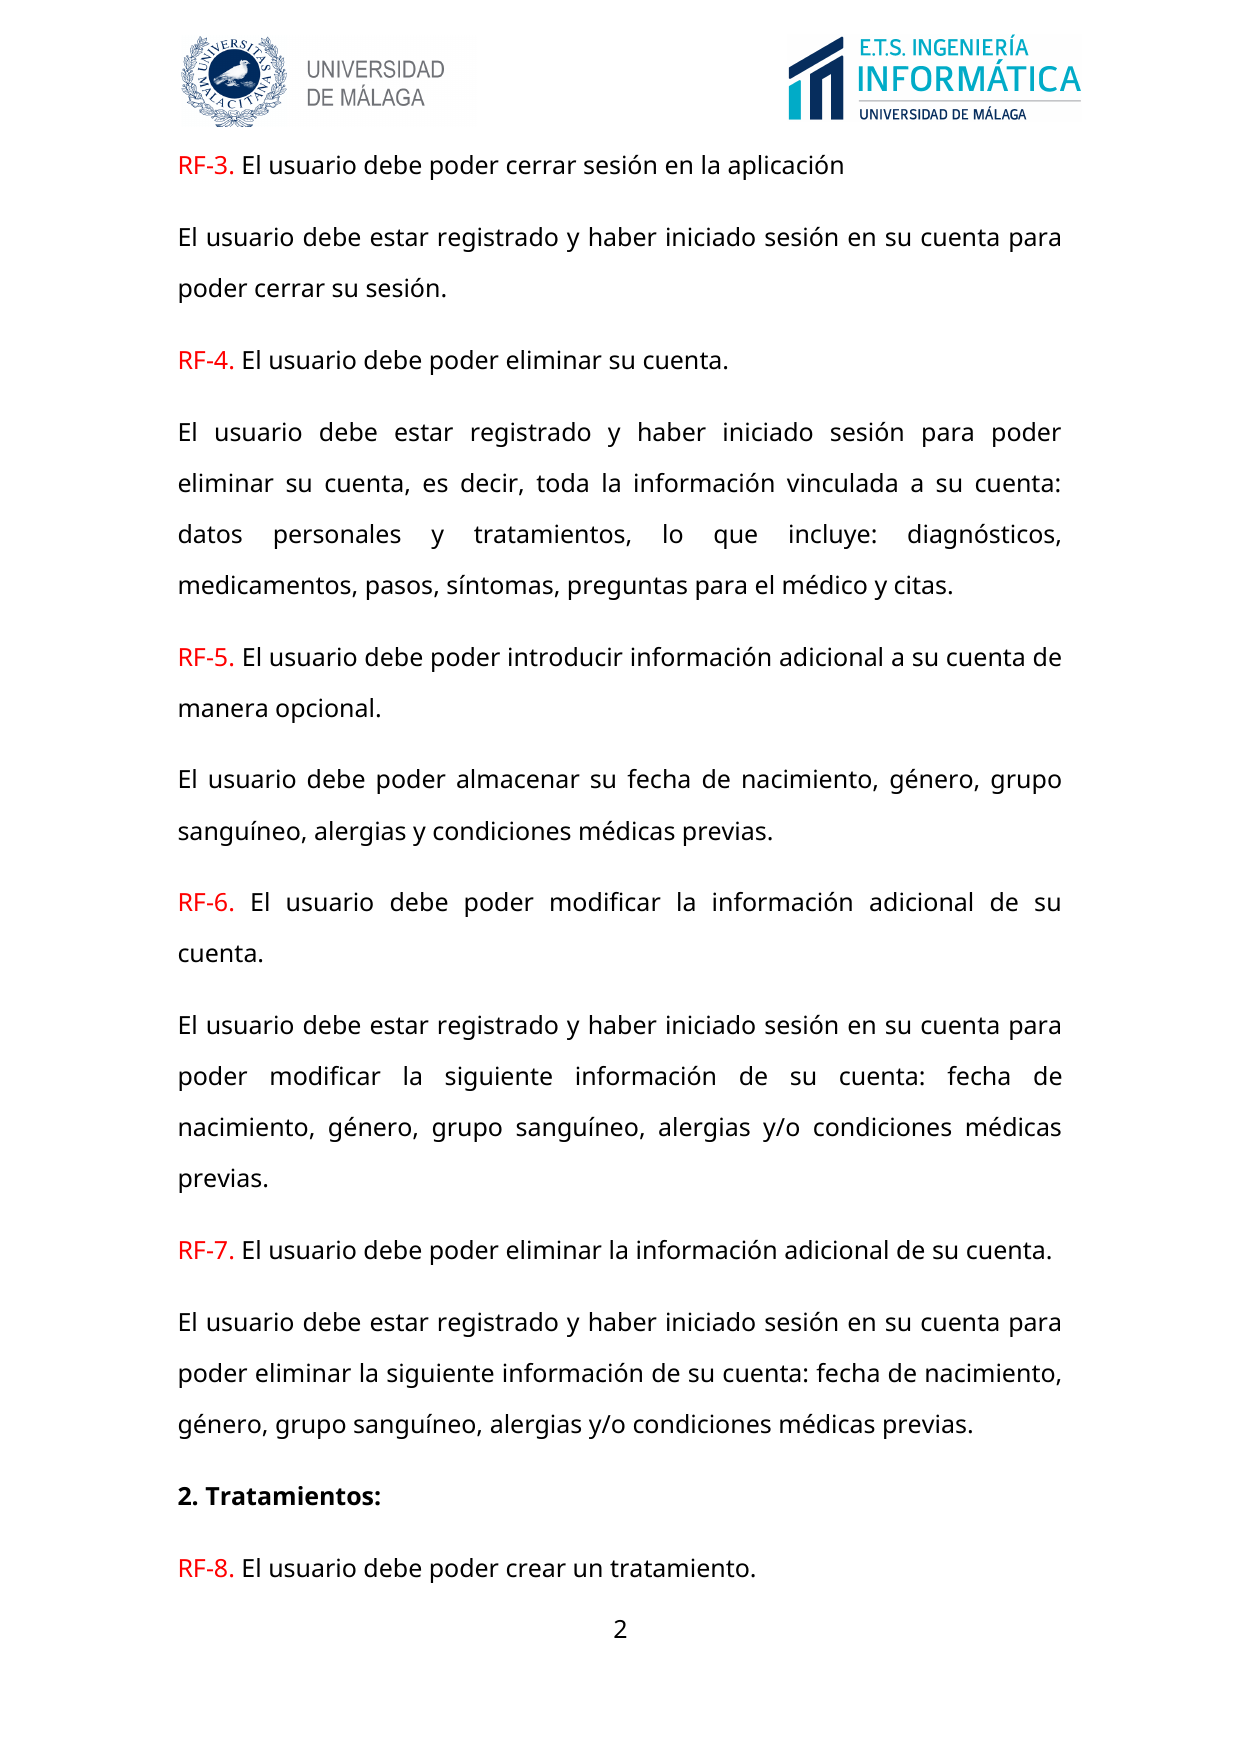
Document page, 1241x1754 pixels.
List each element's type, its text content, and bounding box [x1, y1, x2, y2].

text RF-8. El usuario debe poder crear un tratamiento. [177, 1551, 1063, 1585]
text El usuario debe poder almacenar su fecha de nacimiento, género, grupo sanguíneo, alergias y condiciones médicas previas. [177, 762, 1063, 847]
picture [180, 35, 477, 127]
text El usuario debe estar registrado y haber iniciado sesión en su cuenta para poder modificar la siguiente información de su cuenta: fecha de nacimiento, género, grupo sanguíneo, alergias y/o condiciones médicas previas. [177, 1008, 1063, 1195]
text RF-4. El usuario debe poder eliminar su cuenta. [177, 342, 1063, 376]
text RF-6. El usuario debe poder modificar la información adicional de su cuenta. [177, 885, 1063, 970]
text El usuario debe estar registrado y haber iniciado sesión en su cuenta para poder eliminar la siguiente información de su cuenta: fecha de nacimiento, género, grupo sanguíneo, alergias y/o condiciones médicas previas. [177, 1305, 1063, 1441]
text El usuario debe estar registrado y haber iniciado sesión para poder eliminar su cuenta, es decir, toda la información vinculada a su cuenta: datos personales y tratamientos, lo que incluye: diagnósticos, medicamentos, pasos, síntomas, preguntas para el médico y citas. [177, 414, 1063, 601]
text RF-5. El usuario debe poder introducir información adicional a su cuenta de manera opcional. [177, 639, 1063, 724]
picture [786, 34, 1083, 122]
text RF-7. El usuario debe poder eliminar la información adicional de su cuenta. [177, 1233, 1063, 1267]
text RF-3. El usuario debe poder cerrar sesión en la aplicación [177, 148, 1063, 182]
text El usuario debe estar registrado y haber iniciado sesión en su cuenta para poder cerrar su sesión. [177, 219, 1063, 304]
text 2. Tratamientos: [177, 1479, 1063, 1513]
